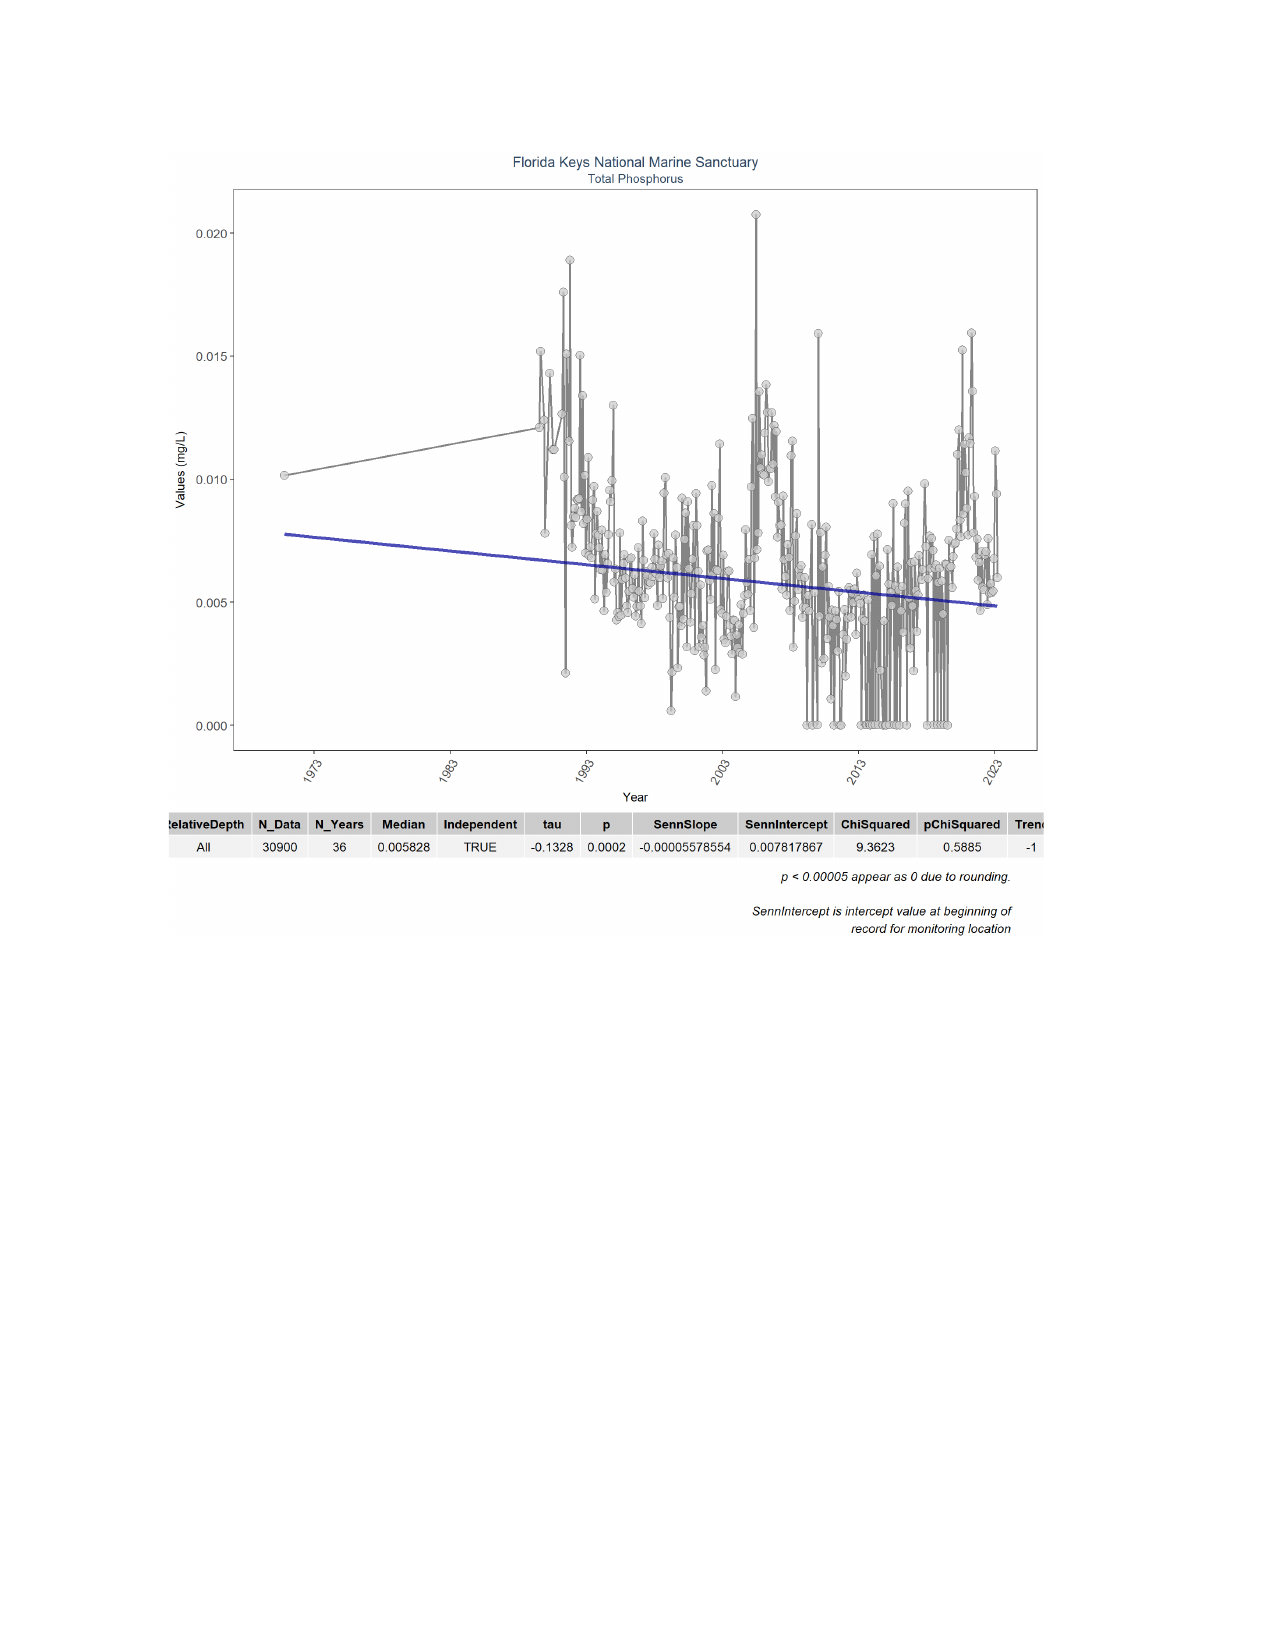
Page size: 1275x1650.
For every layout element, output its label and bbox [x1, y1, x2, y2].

picture [168, 150, 1044, 938]
